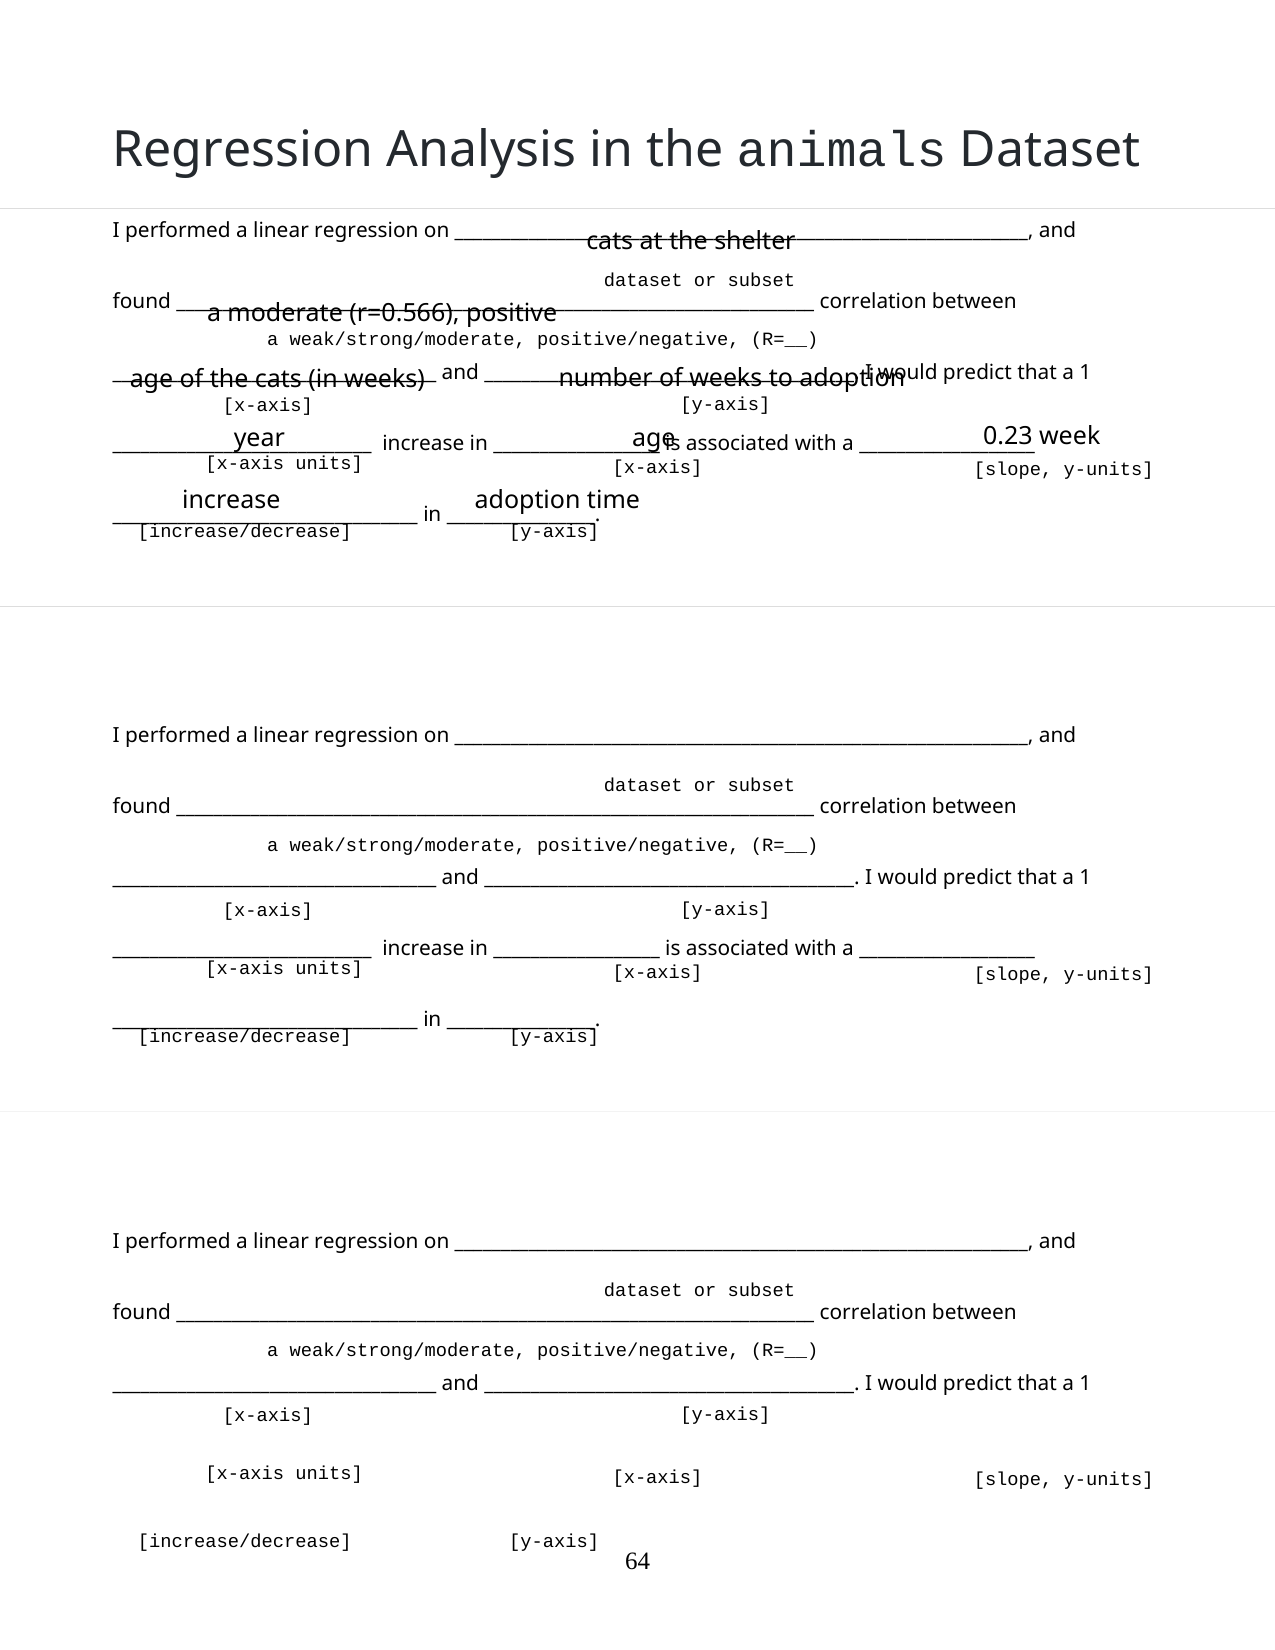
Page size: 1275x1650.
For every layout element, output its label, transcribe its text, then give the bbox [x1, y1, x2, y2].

subtitle Regression Analysis in the animals Dataset [112, 112, 1162, 181]
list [112, 1226, 1162, 1396]
